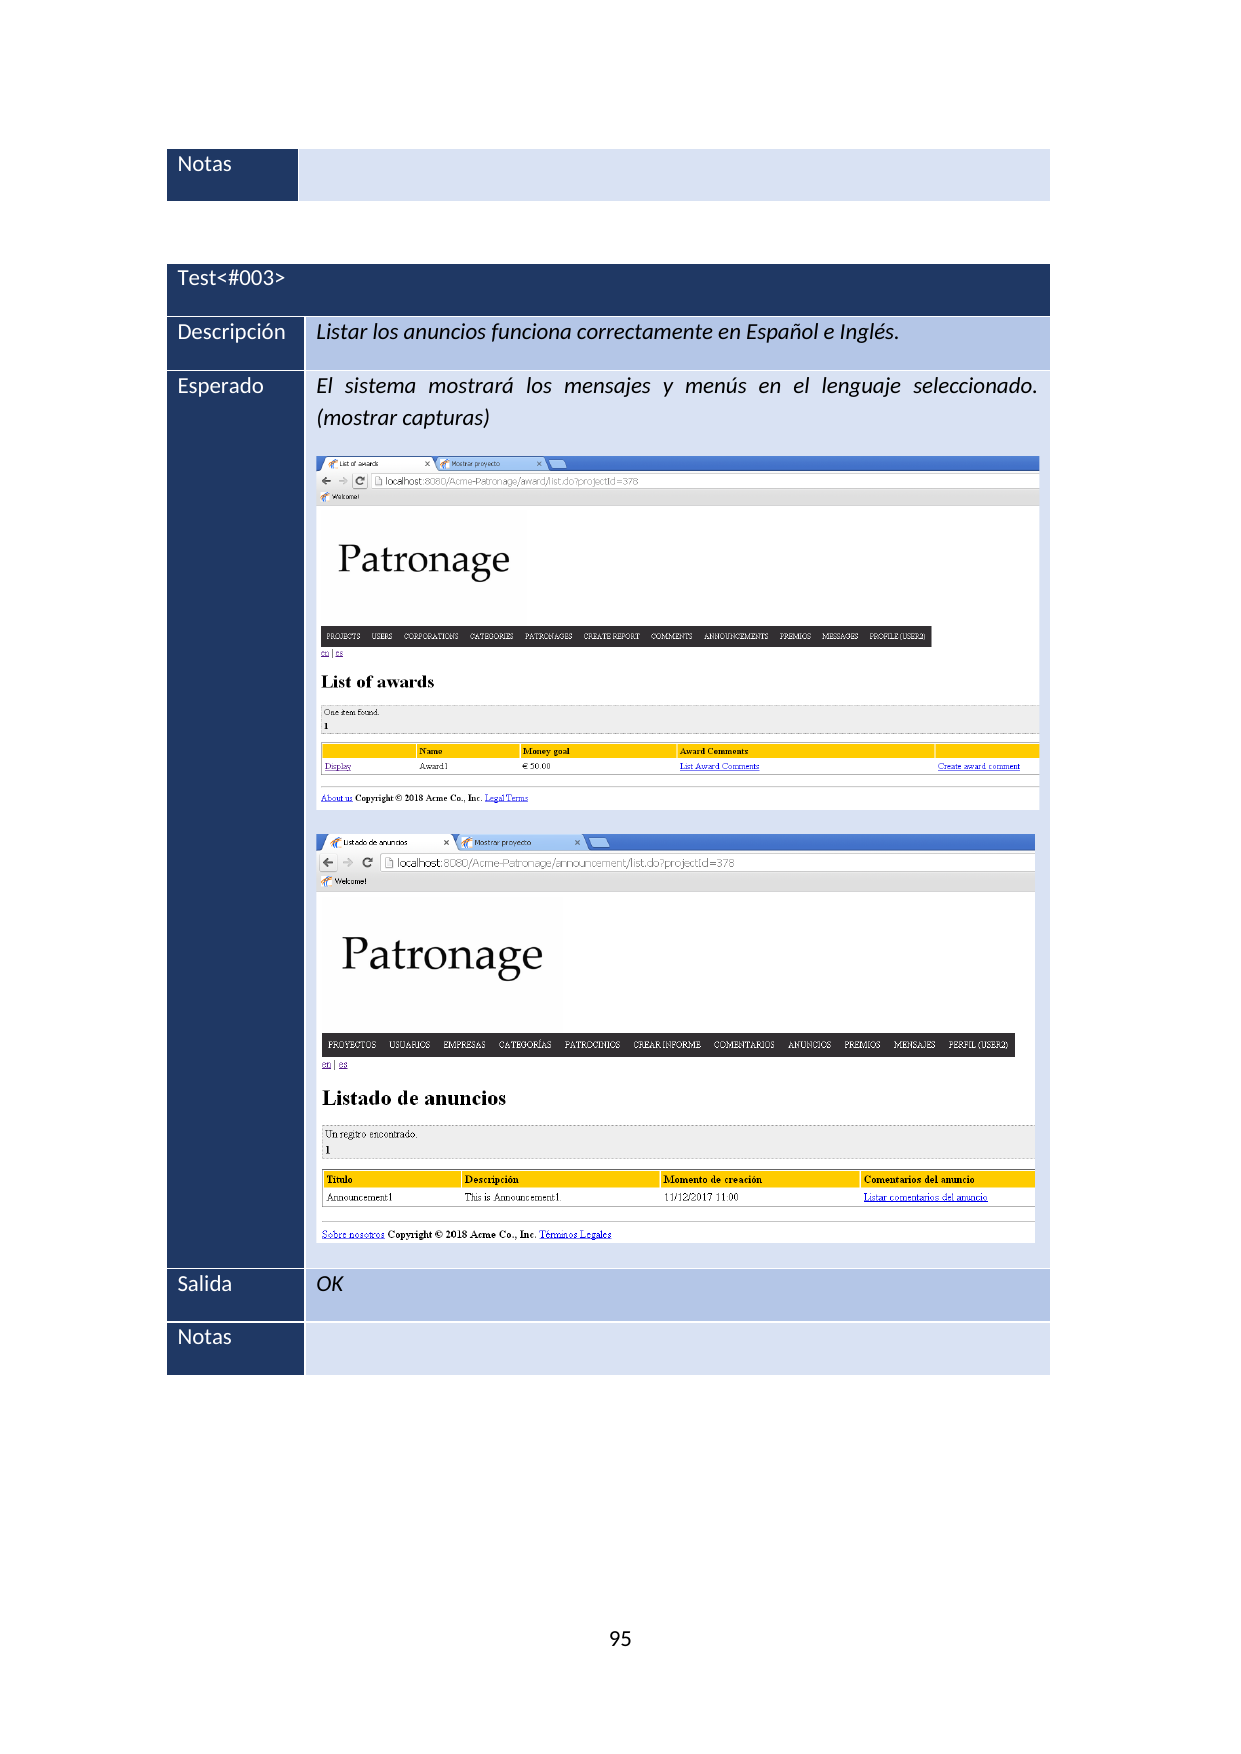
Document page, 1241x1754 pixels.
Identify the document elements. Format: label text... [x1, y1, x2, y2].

table_cell [306, 1323, 1050, 1375]
table_cell El sistema mostrará los mensajes y menús en el lenguaje seleccionado. (mostrar capturas) [306, 371, 1050, 1268]
table_cell OK [306, 1269, 1050, 1321]
table_cell Descripción [167, 317, 304, 370]
table_cell Esperado [167, 371, 304, 1268]
picture [316, 834, 1035, 1243]
table_header Test<#003> [167, 264, 1050, 316]
picture [316, 456, 1040, 810]
table_cell [299, 149, 1050, 201]
table_cell Notas [167, 1323, 304, 1375]
table_cell Listar los anuncios funciona correctamente en Español e Inglés. [306, 317, 1050, 370]
table_cell Salida [167, 1269, 304, 1321]
table_cell Notas [167, 149, 298, 201]
